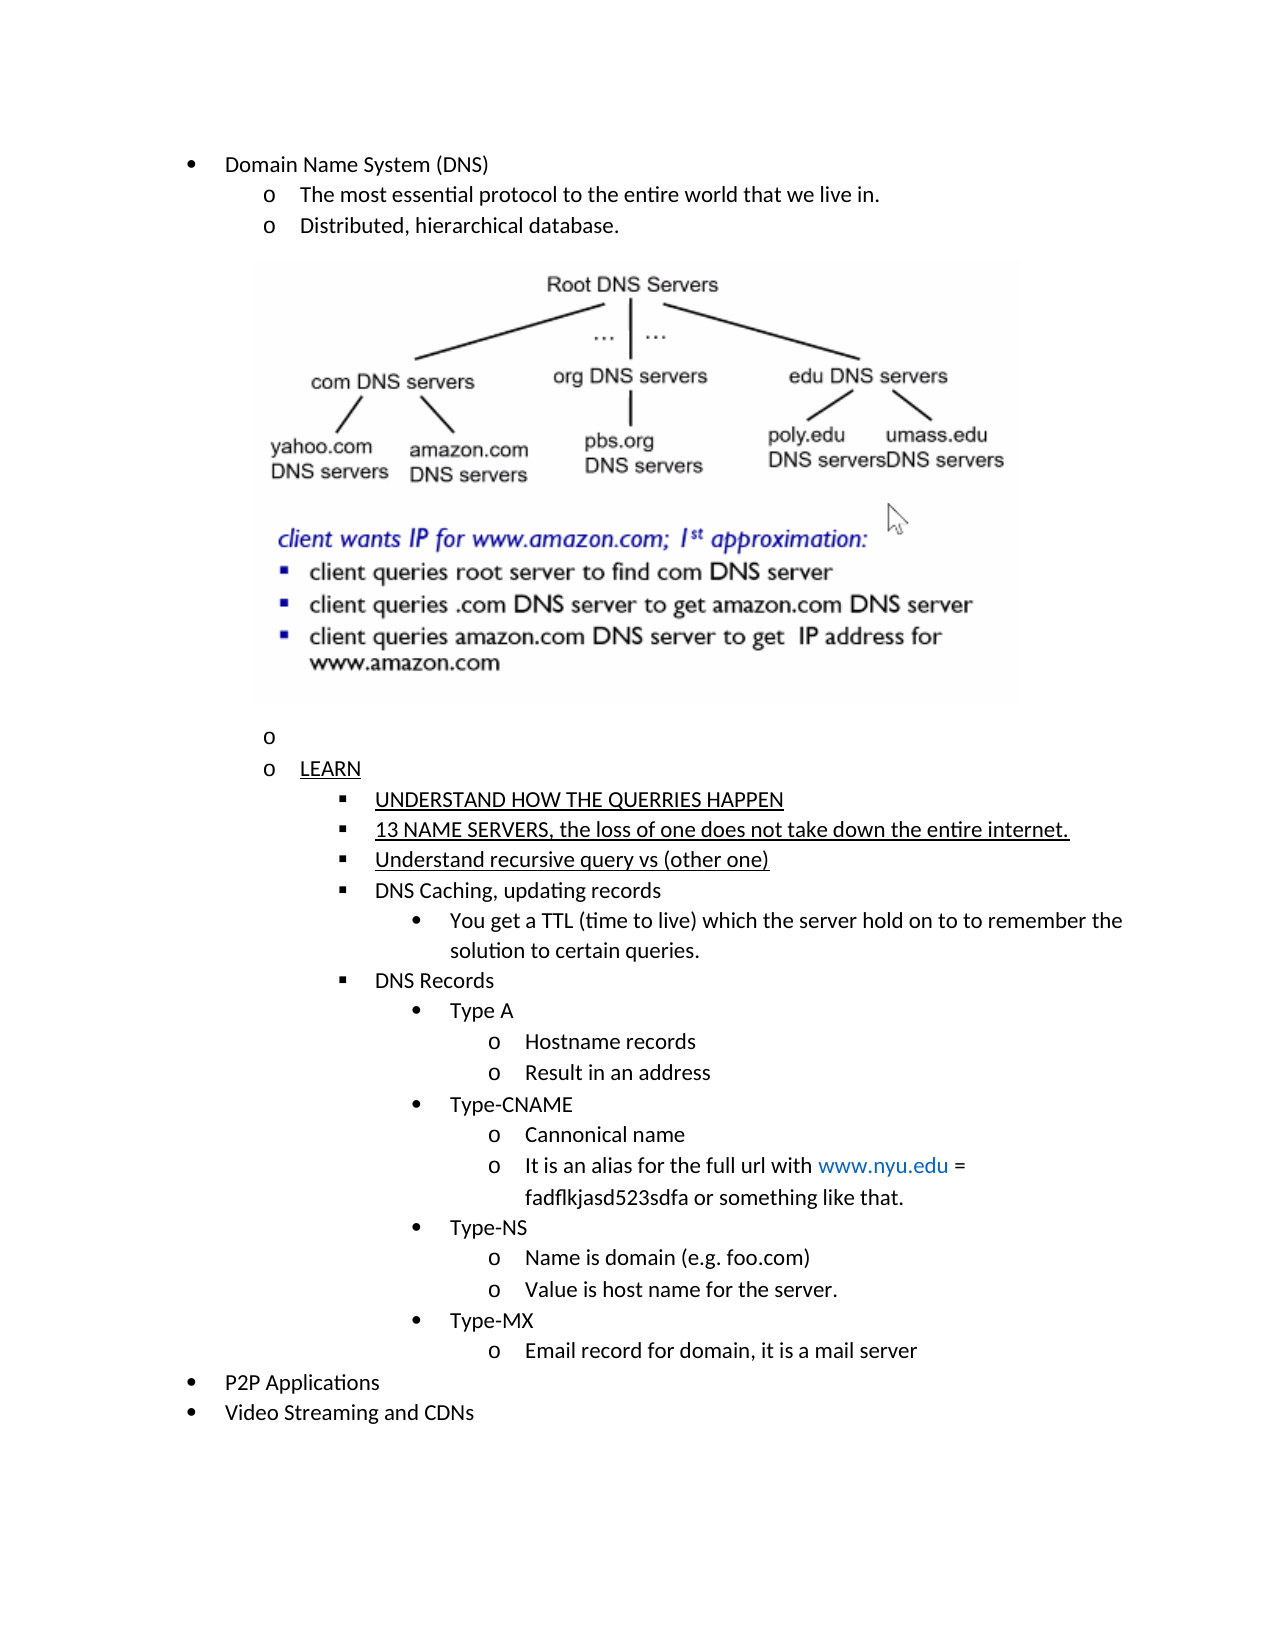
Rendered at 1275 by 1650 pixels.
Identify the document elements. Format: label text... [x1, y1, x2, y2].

list 13 NAME SERVERS, the loss of one does not take down the entire internet. [337, 815, 1125, 843]
list Understand recursive query vs (other one) [337, 846, 1125, 874]
list Email record for domain, it is a mail server [487, 1336, 1125, 1366]
list Type-CNAME [412, 1090, 1125, 1118]
list It is an alias for the full url with www.nyu.edu = fadflkjasd523sdfa or something like that. [487, 1151, 1125, 1211]
list The most essential protocol to the entire world that we live in. [262, 180, 1125, 209]
list Value is host name for the server. [487, 1275, 1125, 1304]
list Result in an address [487, 1058, 1125, 1087]
list Name is domain (e.g. foo.com) [487, 1243, 1125, 1272]
list Distributed, hierarchical database. [262, 212, 1125, 241]
list DNS Records [337, 966, 1125, 994]
list DNS Caching, updating records [337, 876, 1125, 904]
list LEARN [262, 754, 1125, 783]
list UNDERSTAND HOW THE QUERRIES HAPPEN [337, 785, 1125, 813]
list Type-MX [412, 1306, 1125, 1334]
list P2P Applications [187, 1368, 1125, 1396]
list Cannonical name [487, 1120, 1125, 1149]
list Hostname records [487, 1027, 1125, 1056]
picture [254, 259, 1021, 704]
list Domain Name System (DNS) [187, 150, 1125, 178]
list Type-NS [412, 1213, 1125, 1241]
list Type A [412, 997, 1125, 1025]
list You get a TTL (time to live) which the server hold on to to remember the solution to certain queries. [412, 906, 1125, 964]
list Video Streaming and CDNs [187, 1398, 1125, 1426]
